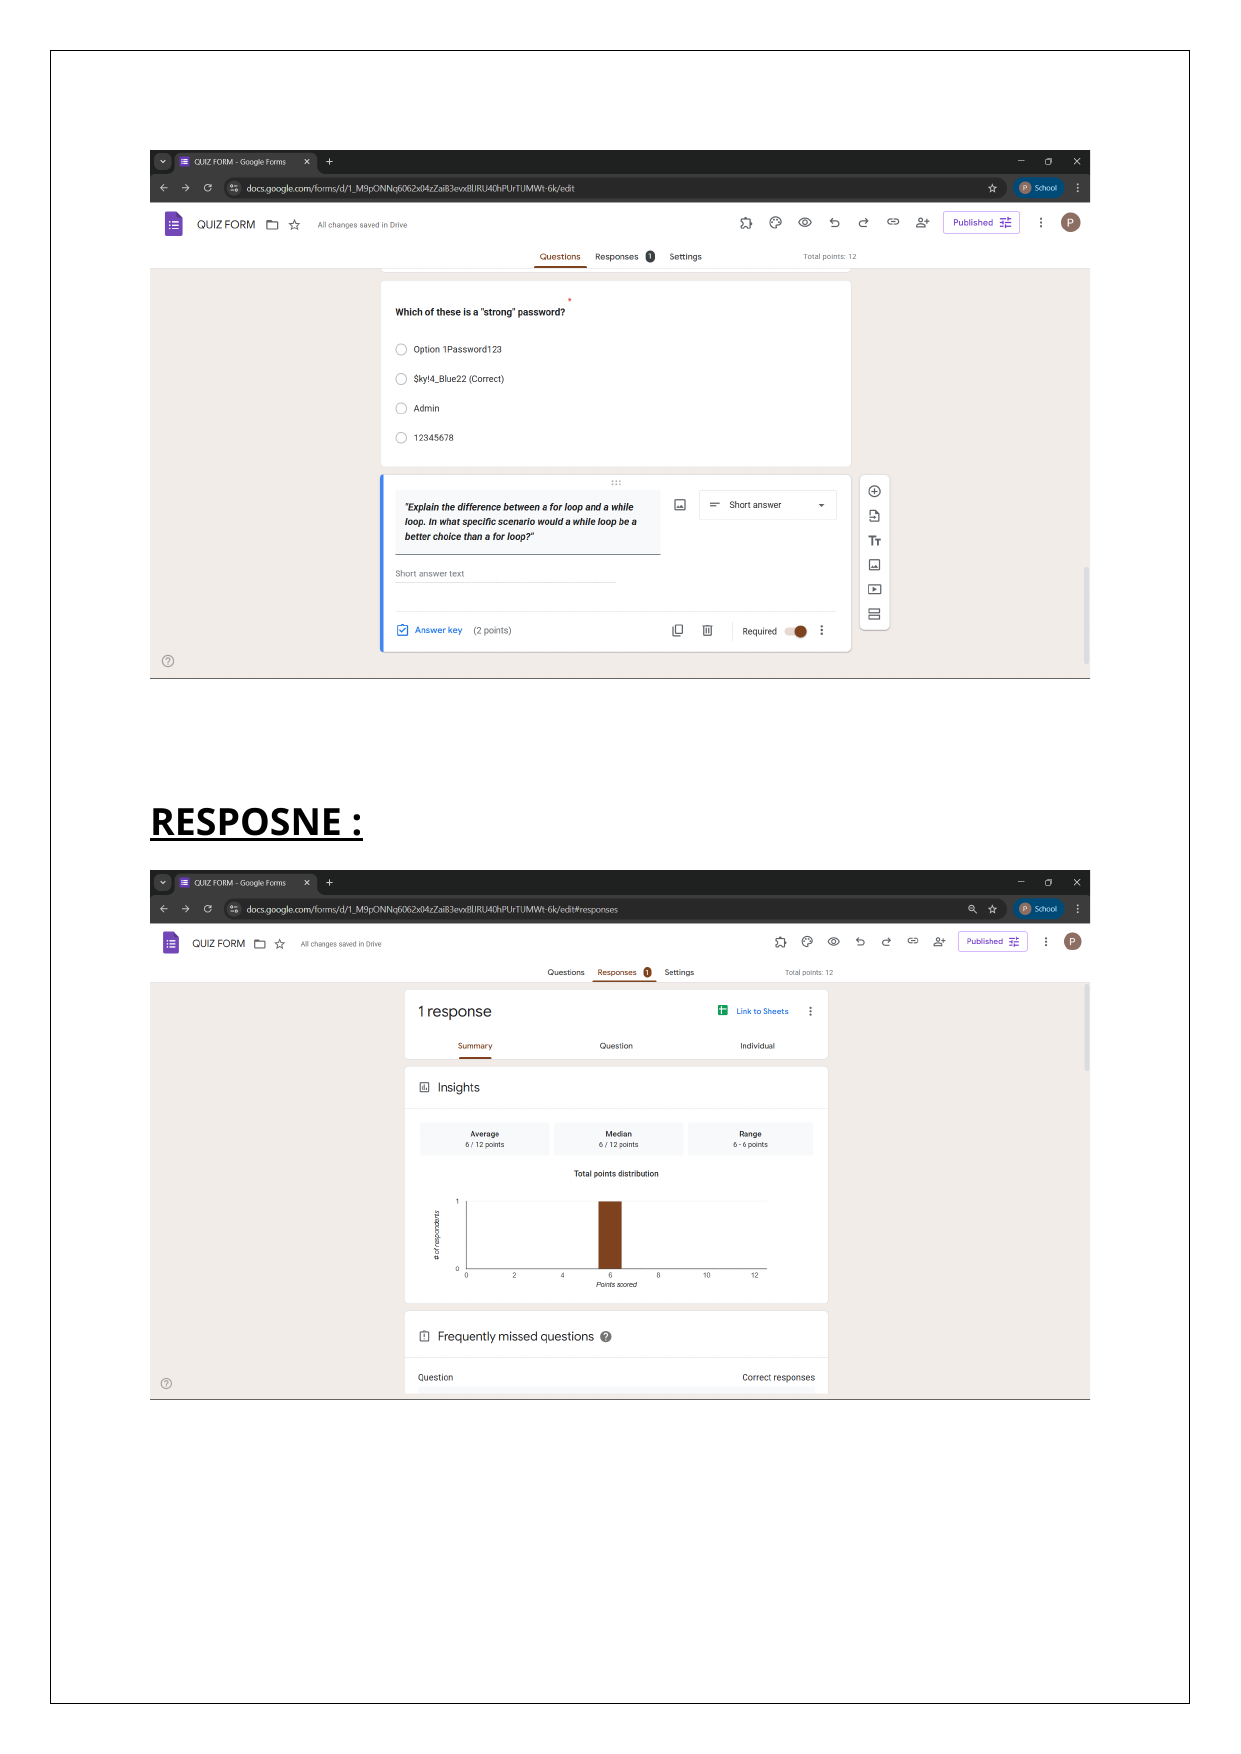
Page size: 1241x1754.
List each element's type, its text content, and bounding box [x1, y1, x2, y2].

picture [150, 870, 1091, 1400]
text RESPOSNE : [150, 795, 1090, 846]
picture [150, 150, 1091, 679]
